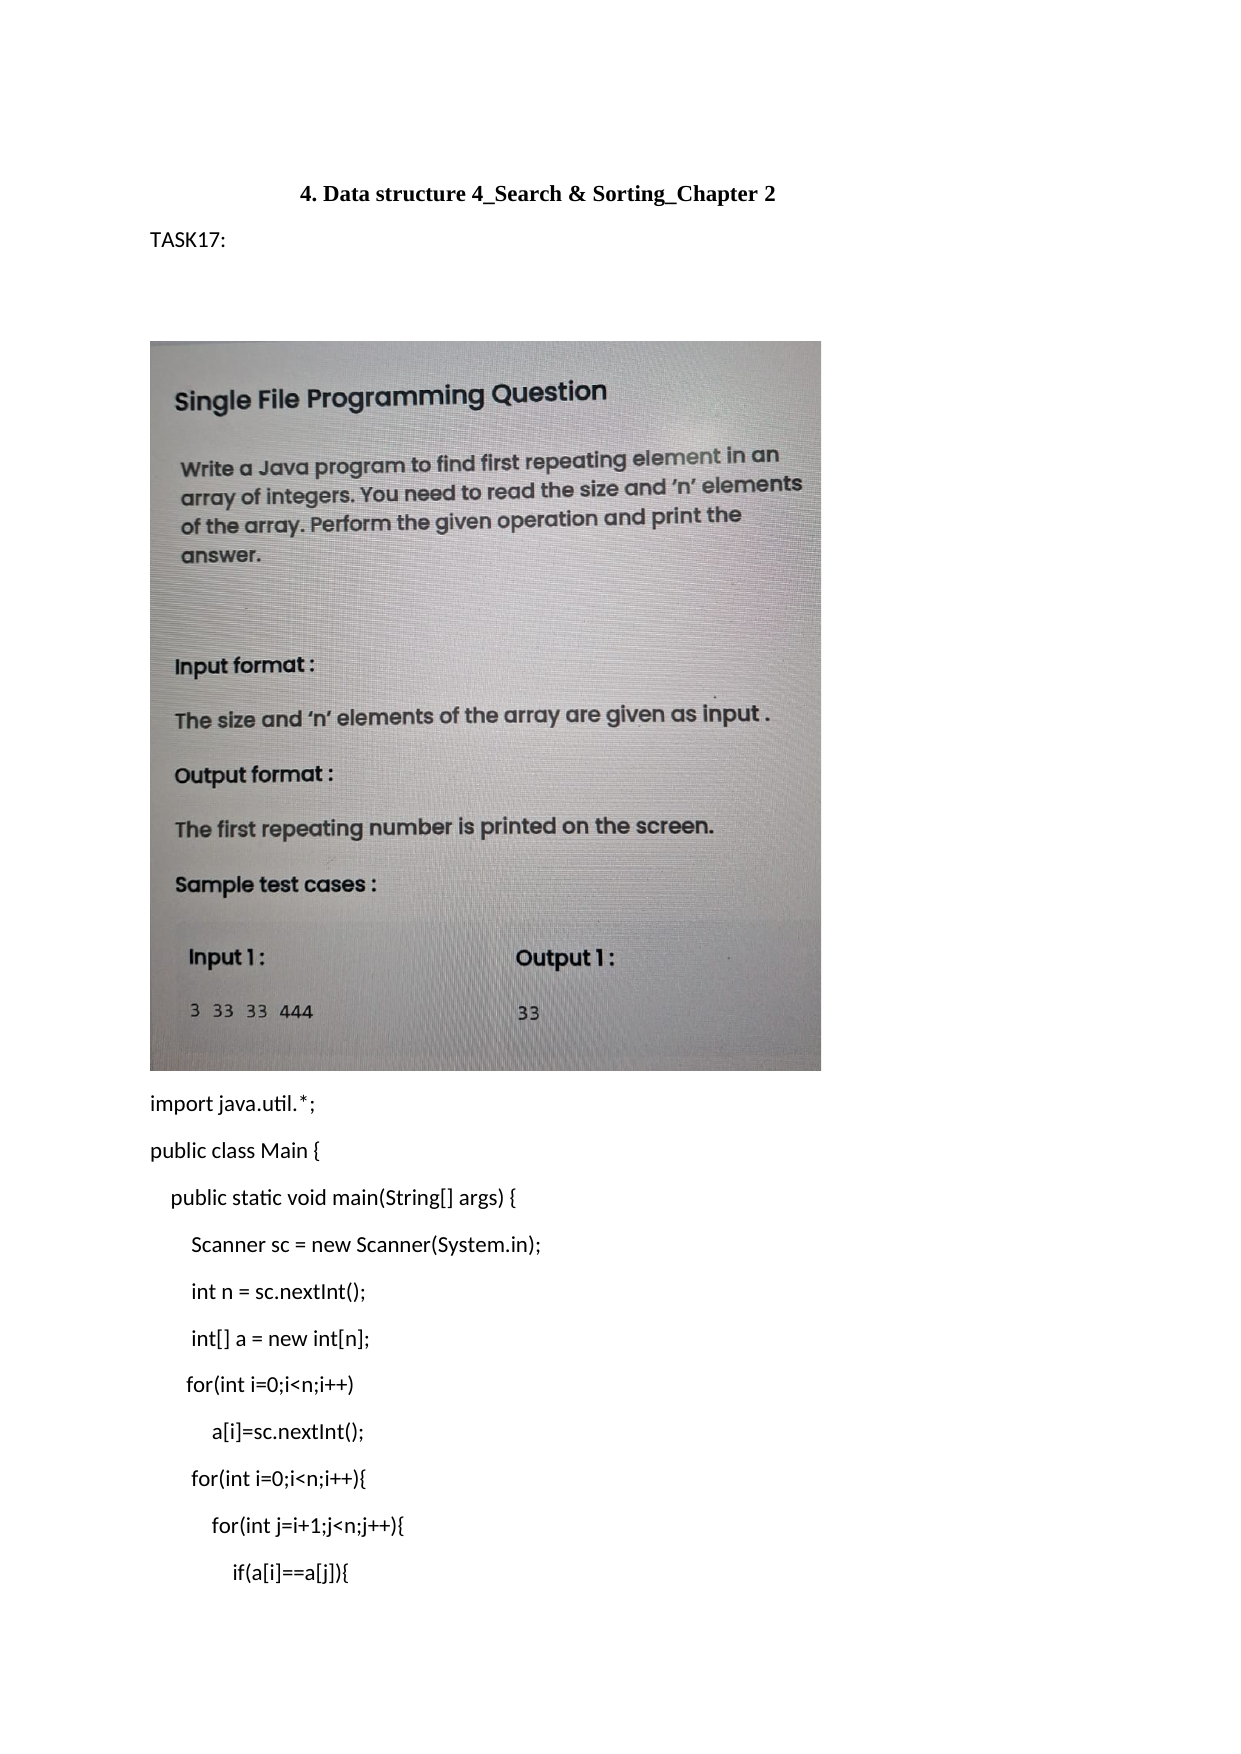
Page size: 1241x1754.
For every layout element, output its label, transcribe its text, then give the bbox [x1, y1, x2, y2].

text public static void main(String[] args) { [150, 1183, 1090, 1211]
picture [150, 341, 822, 1071]
text Scanner sc = new Scanner(System.in); [150, 1230, 1090, 1258]
text for(int i=0;i<n;i++) [150, 1371, 1090, 1399]
text int n = sc.nextInt(); [150, 1277, 1090, 1305]
text public class Main { [150, 1136, 1090, 1164]
text TASK17: [150, 225, 1090, 253]
text int[] a = new int[n]; [150, 1324, 1090, 1352]
text if(a[i]==a[j]){ [150, 1558, 1090, 1586]
text for(int i=0;i<n;i++){ [150, 1464, 1090, 1492]
text a[i]=sc.nextInt(); [150, 1417, 1090, 1446]
text 4. Data structure 4_Search & Sorting_Chapter 2 [150, 150, 1090, 206]
text import java.util.*; [150, 1089, 1090, 1117]
text for(int j=i+1;j<n;j++){ [150, 1511, 1090, 1539]
